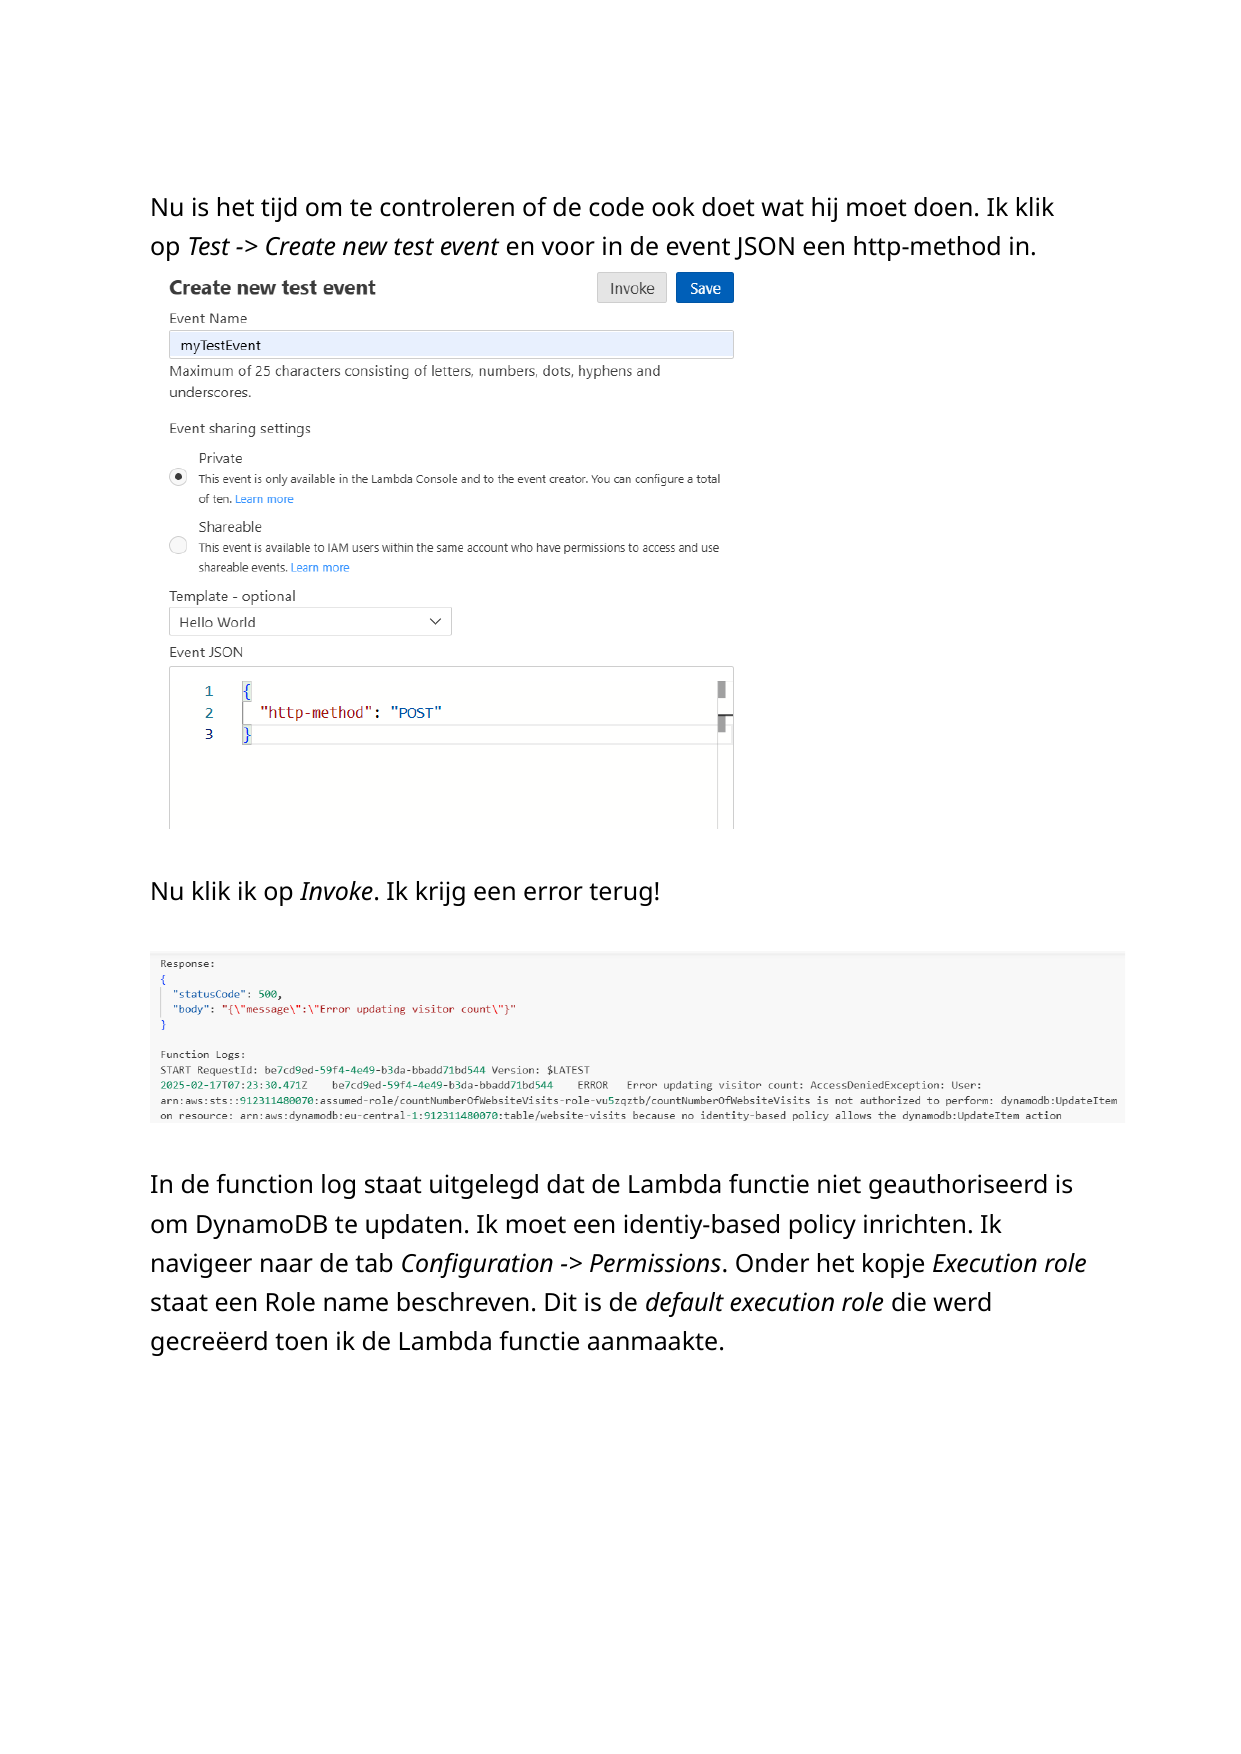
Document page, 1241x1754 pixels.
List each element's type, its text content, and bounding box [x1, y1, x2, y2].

text Nu is het tijd om te controleren of de code ook doet wat hij moet doen. Ik klik op Test -> Create new test event en voor in de event JSON een http-method in. [150, 189, 1090, 262]
text Nu klik ik op Invoke. Ik krijg een error terug! [150, 873, 1090, 907]
picture [150, 267, 748, 829]
picture [150, 951, 1126, 1123]
text In de function log staat uitgelegd dat de Lambda functie niet geauthoriseerd is om DynamoDB te updaten. Ik moet een identiy-based policy inrichten. Ik navigeer naar de tab Configuration -> Permissions. Onder het kopje Execution role staat een Role name beschreven. Dit is de default execution role die werd gecreëerd toen ik de Lambda functie aanmaakte. [150, 1167, 1090, 1358]
